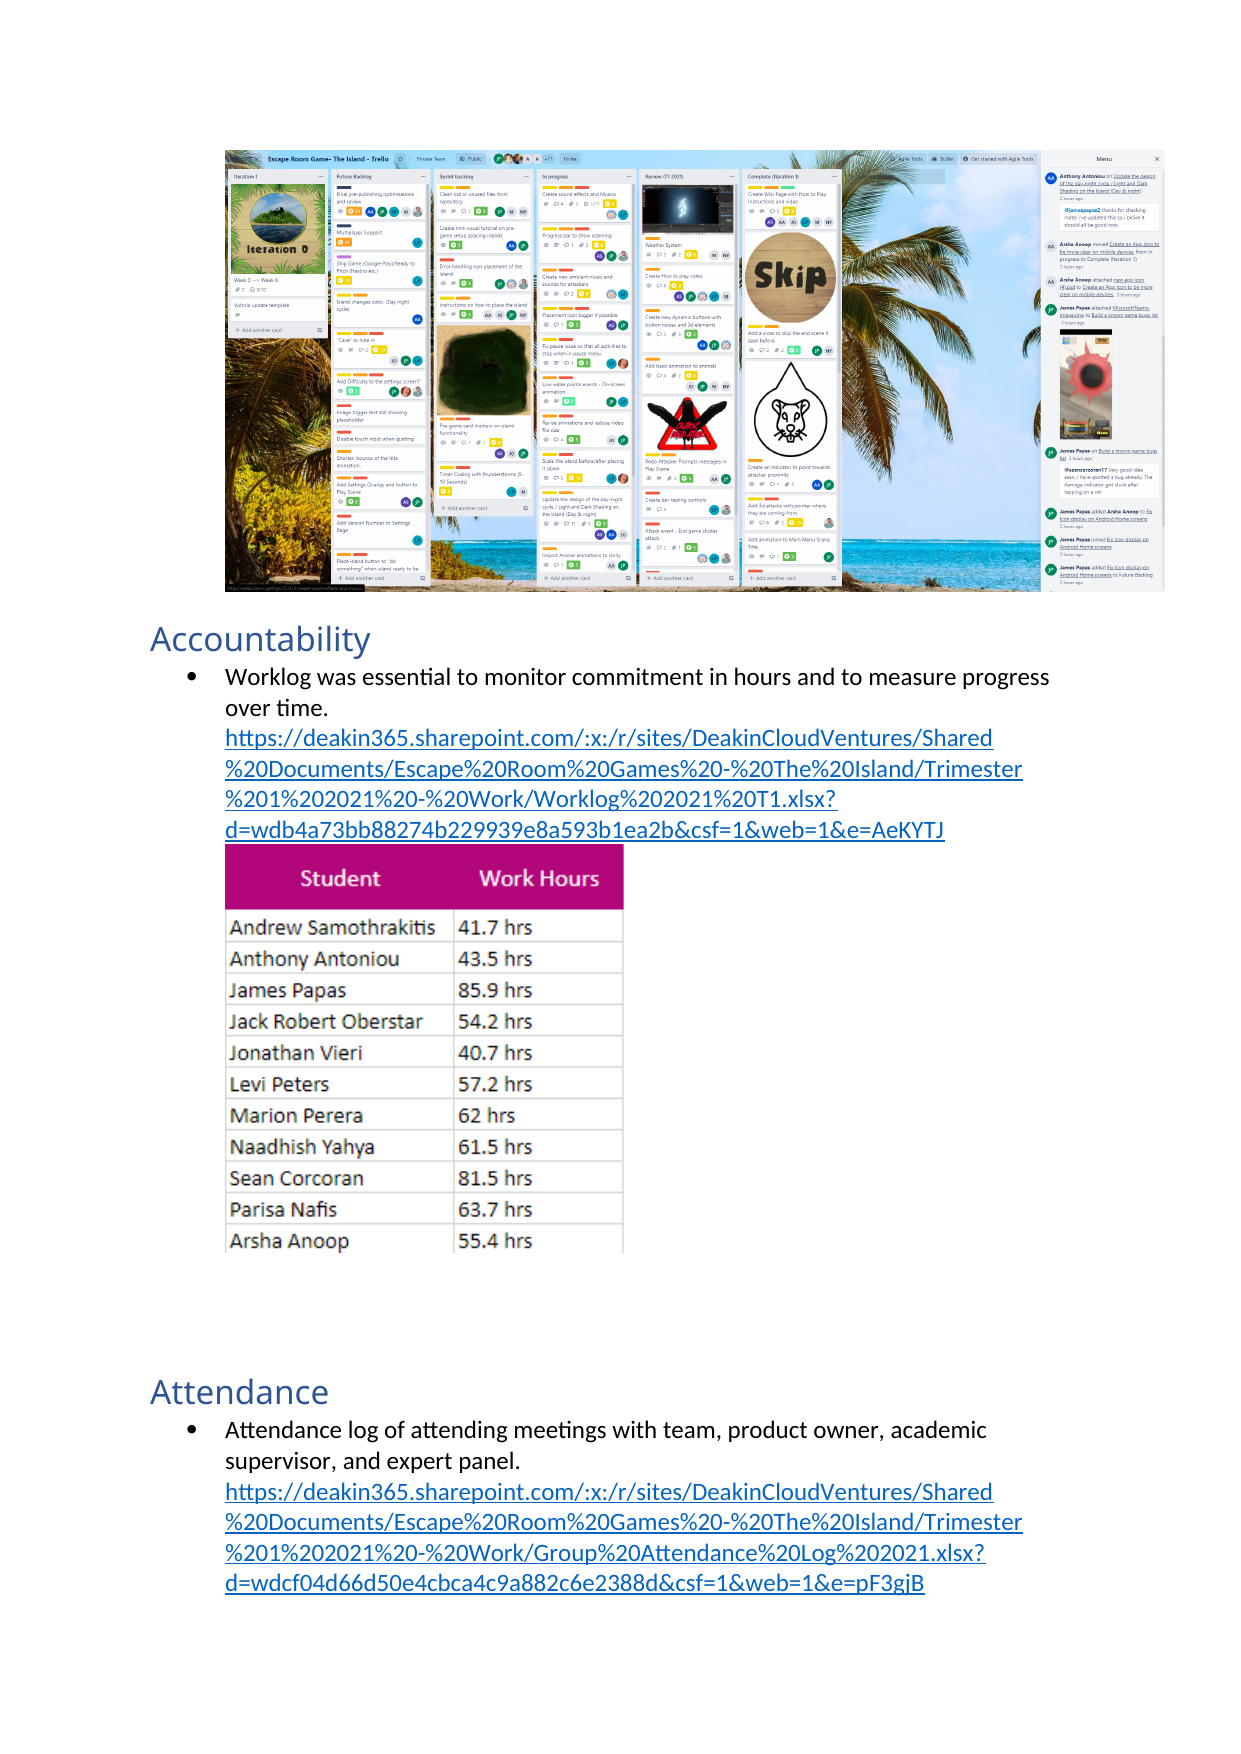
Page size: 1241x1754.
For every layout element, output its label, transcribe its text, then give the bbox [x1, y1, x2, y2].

picture [225, 150, 1165, 592]
list Attendance log of attending meetings with team, product owner, academic supervisor, and expert panel. https://deakin365.sharepoint.com/:x:/r/sites/DeakinCloudVentures/Shared%20Documents/Escape%20Room%20Games%20-%20The%20Island/Trimester%201%202021%20-%20Work/Group%20Attendance%20Log%202021.xlsx?d=wdcf04d66d50e4cbca4c9a882c6e2388d&csf=1&web=1&e=pF3gjB [187, 1414, 1090, 1598]
subtitle Attendance [150, 1369, 1090, 1414]
subtitle Accountability [150, 616, 1090, 662]
picture [225, 844, 624, 1253]
